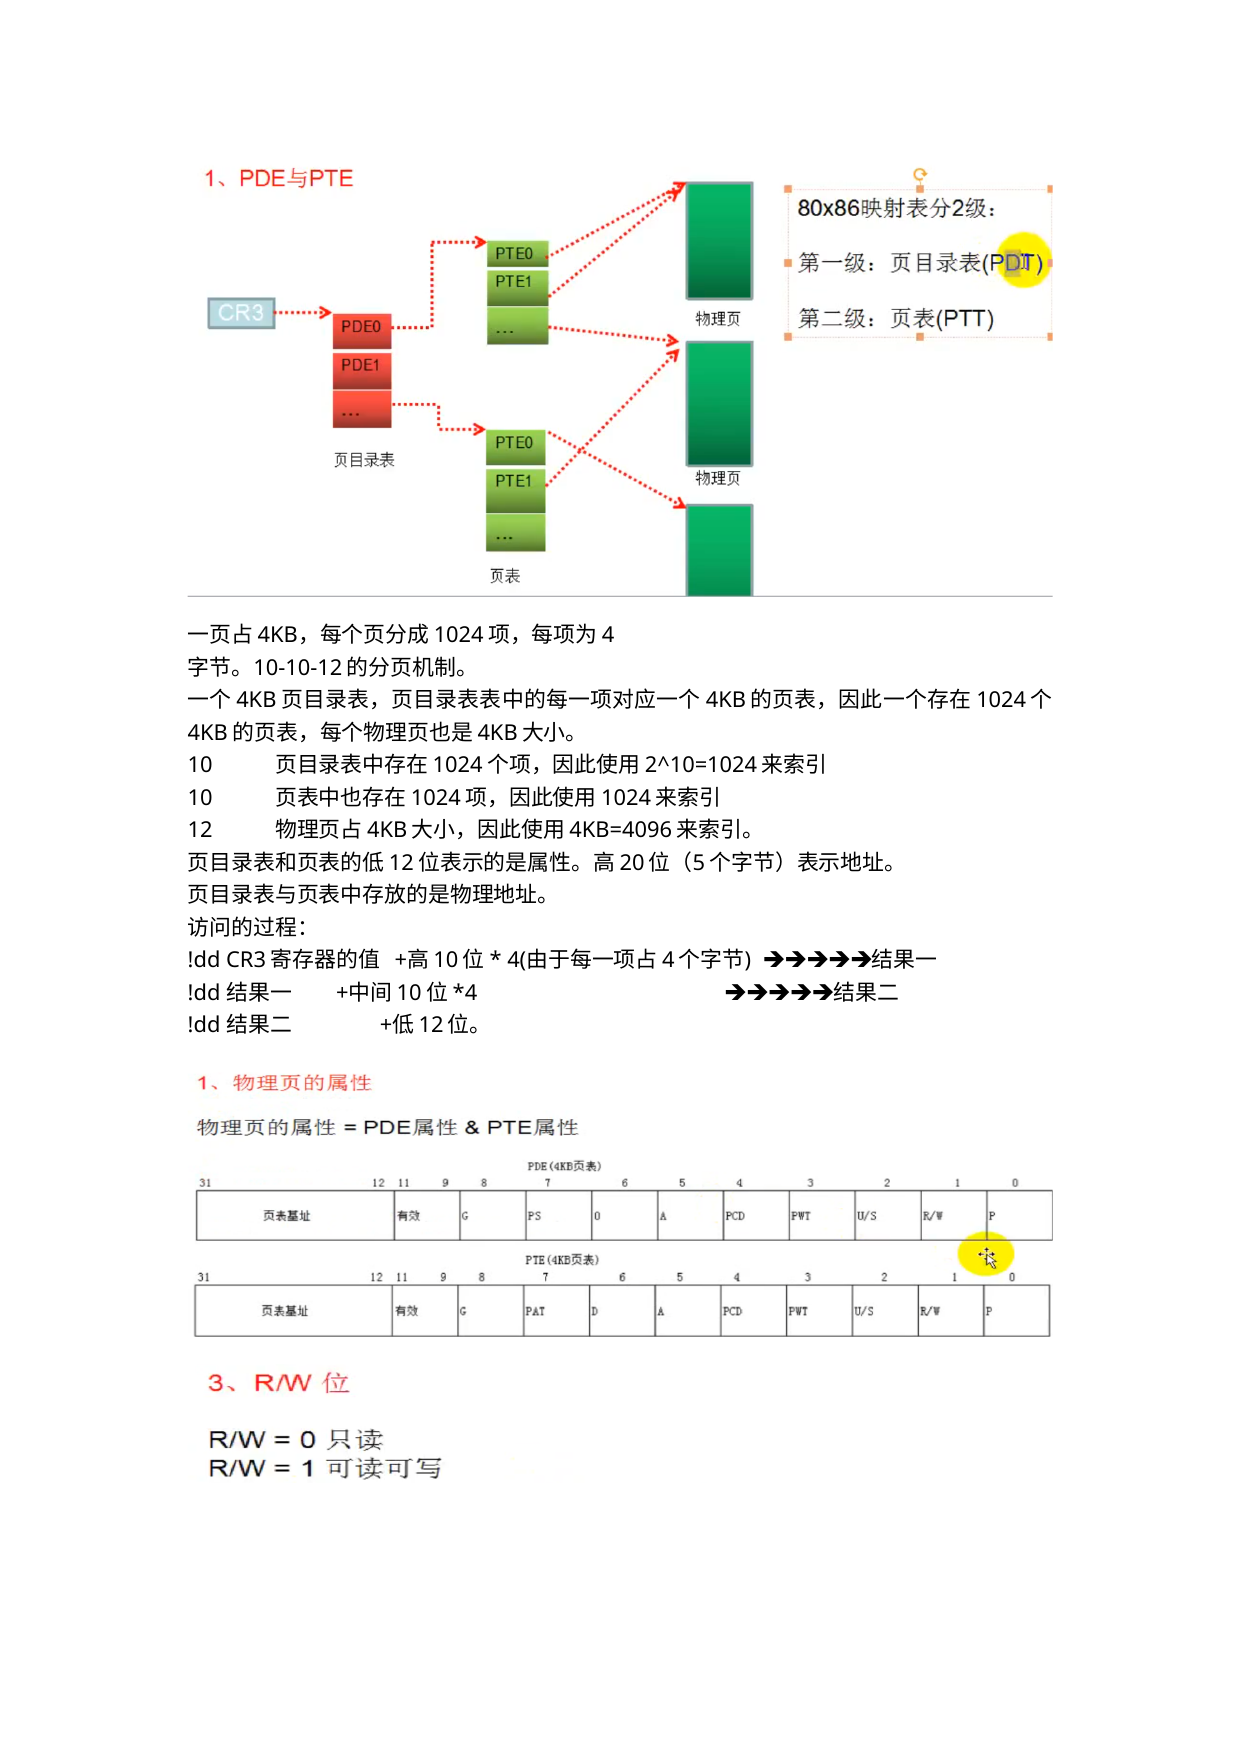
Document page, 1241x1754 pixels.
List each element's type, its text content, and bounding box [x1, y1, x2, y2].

picture [187, 1072, 1053, 1337]
text 页目录表与页表中存放的是物理地址。 [187, 877, 1053, 909]
text 10 页目录表中存在1024个项，因此使用2^10=1024来索引 [187, 747, 1053, 779]
text 访问的过程： [187, 909, 1053, 942]
picture [187, 162, 1053, 597]
text 10 页表中也存在1024项，因此使用1024来索引 [187, 779, 1053, 812]
text !dd CR3寄存器的值 +高10位 * 4(由于每一项占4个字节) 结果一 [187, 942, 1053, 974]
text 字节。10-10-12的分页机制。 [187, 649, 1053, 682]
text !dd 结果二 +低12位。 [187, 1007, 1053, 1039]
picture [187, 1364, 1053, 1483]
text 12 物理页占4KB大小，因此使用4KB=4096来索引。 [187, 812, 1053, 844]
text 一个4KB页目录表，页目录表表中的每一项对应一个4KB的页表，因此一个存在1024个4KB的页表，每个物理页也是4KB大小。 [187, 682, 1053, 747]
text !dd 结果一 +中间10位 *4 结果二 [187, 974, 1053, 1007]
text 一页占4KB，每个页分成1024项，每项为4 [187, 617, 1053, 649]
text 页目录表和页表的低12位表示的是属性。高20位（5个字节）表示地址。 [187, 844, 1053, 877]
